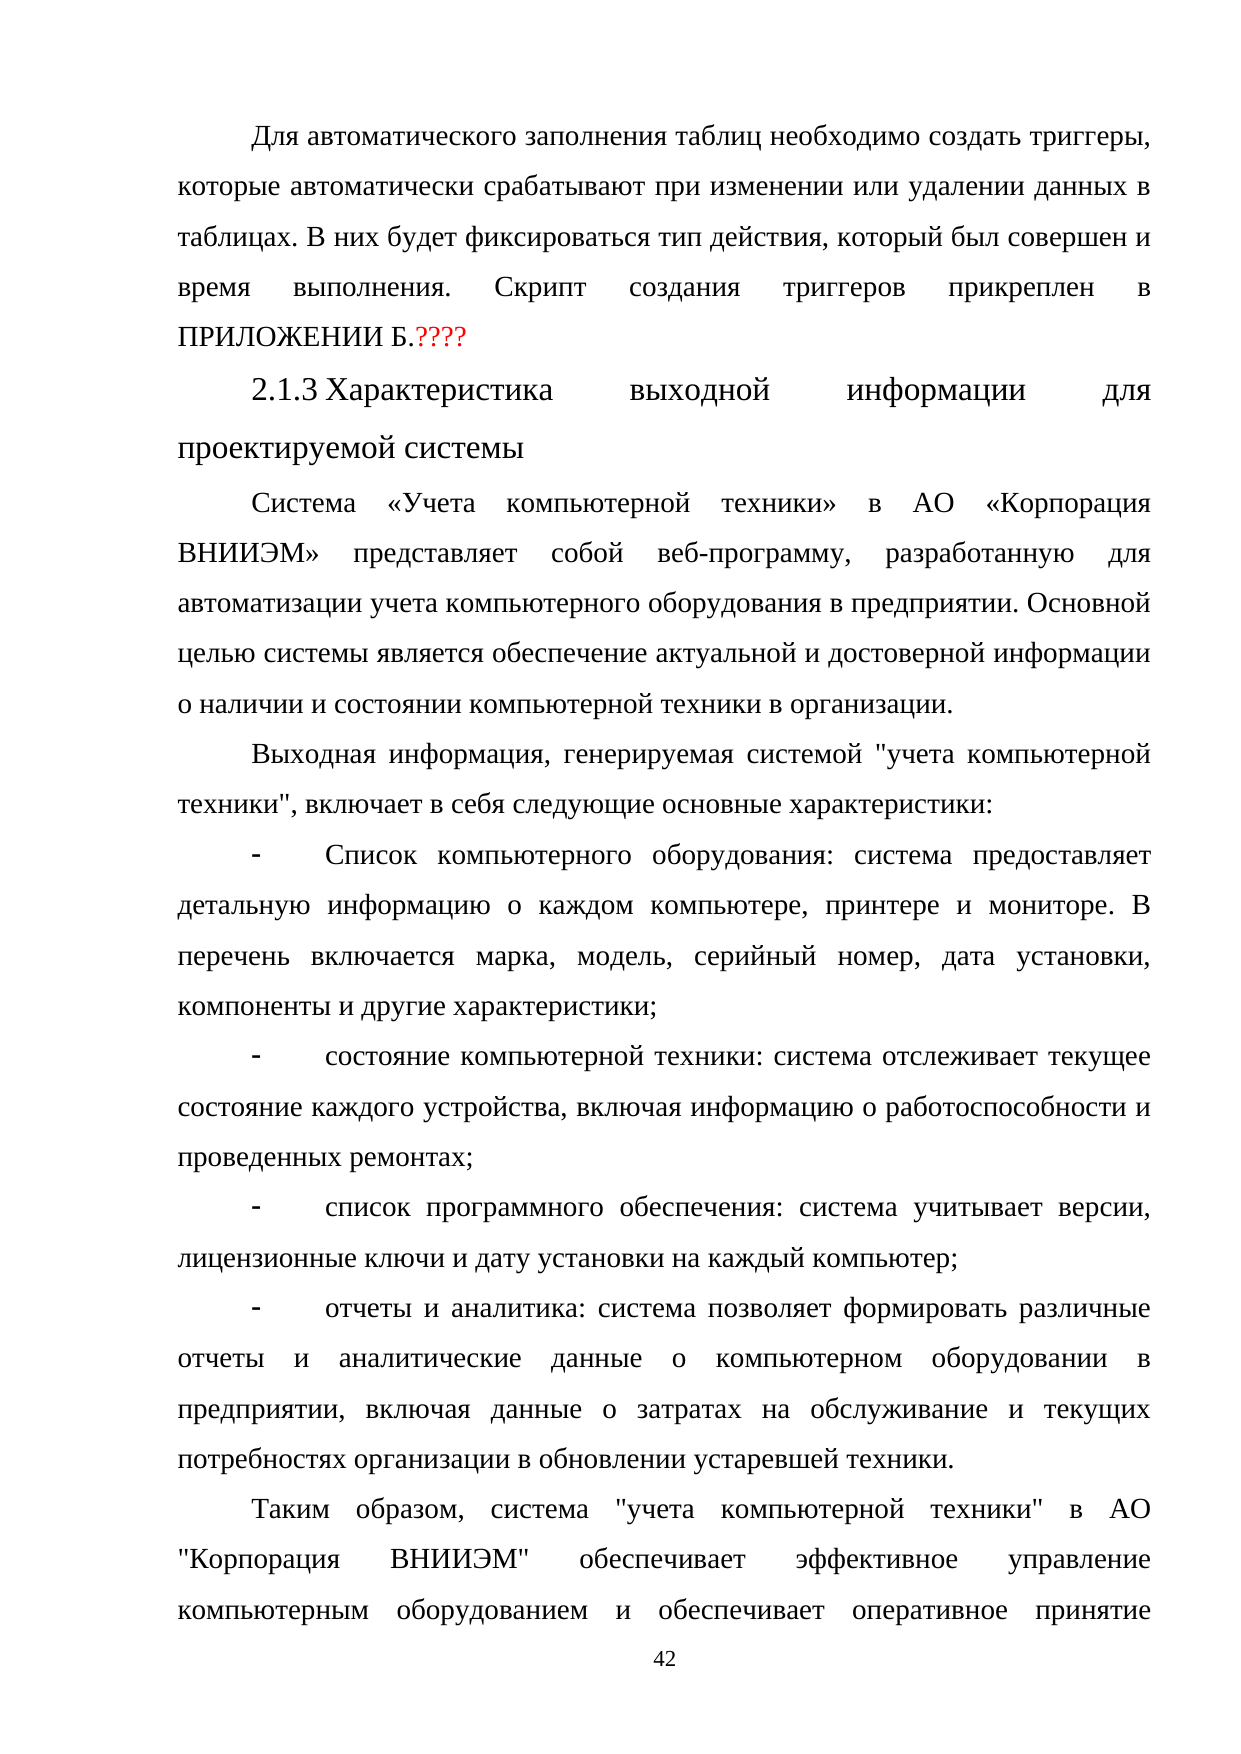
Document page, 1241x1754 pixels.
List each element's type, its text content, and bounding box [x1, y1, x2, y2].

text Система «Учета компьютерной техники» в АО «Корпорация ВНИИЭМ» представляет собой веб-программу, разработанную для автоматизации учета компьютерного оборудования в предприятии. Основной целью системы является обеспечение актуальной и достоверной информации о наличии и состоянии компьютерной техники в организации. [177, 485, 1152, 719]
list состояние компьютерной техники: система отслеживает текущее состояние каждого устройства, включая информацию о работоспособности и проведенных ремонтах; [177, 1038, 1152, 1172]
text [177, 1491, 1152, 1626]
text Для автоматического заполнения таблиц необходимо создать триггеры, которые автоматически срабатывают при изменении или удалении данных в таблицах. В них будет фиксироваться тип действия, который был совершен и время выполнения. Скрипт создания триггеров прикреплен в ПРИЛОЖЕНИИ Б.???? [177, 118, 1152, 353]
list список программного обеспечения: система учитывает версии, лицензионные ключи и дату установки на каждый компьютер; [177, 1189, 1152, 1273]
subtitle Характеристика выходной информации для проектируемой системы [177, 370, 1152, 466]
text Выходная информация, генерируемая системой "учета компьютерной техники", включает в себя следующие основные характеристики: [177, 736, 1152, 820]
list Список компьютерного оборудования: система предоставляет детальную информацию о каждом компьютере, принтере и мониторе. В перечень включается марка, модель, серийный номер, дата установки, компоненты и другие характеристики; [177, 837, 1152, 1021]
list отчеты и аналитика: система позволяет формировать различные отчеты и аналитические данные о компьютерном оборудовании в предприятии, включая данные о затратах на обслуживание и текущих потребностях организации в обновлении устаревшей техники. [177, 1290, 1152, 1474]
